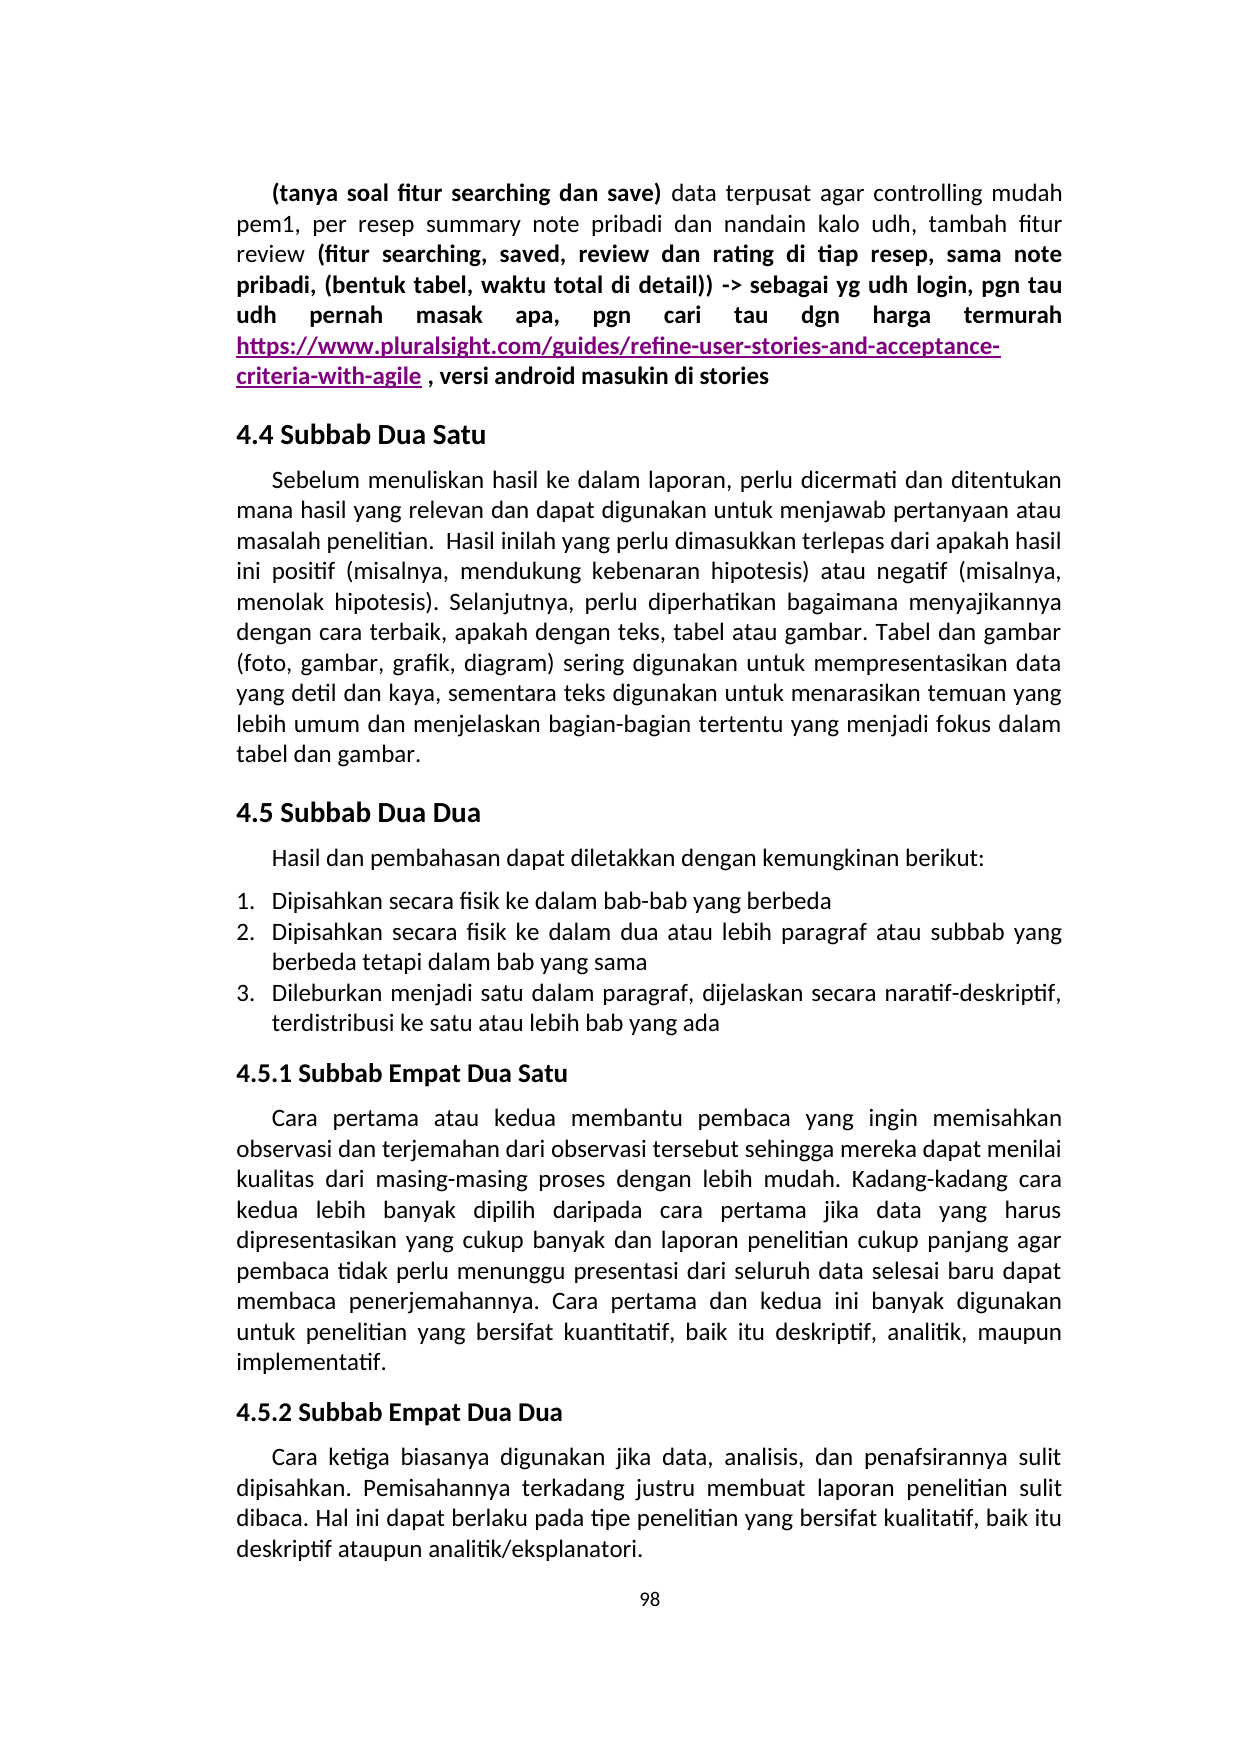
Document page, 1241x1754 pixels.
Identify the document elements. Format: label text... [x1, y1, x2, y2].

subtitle Subbab Empat Dua Satu [236, 1057, 1063, 1090]
list Dipisahkan secara fisik ke dalam bab-bab yang berbeda [236, 885, 1063, 916]
subtitle Subbab Dua Satu [236, 416, 1063, 451]
text Cara pertama atau kedua membantu pembaca yang ingin memisahkan observasi dan terjemahan dari observasi tersebut sehingga mereka dapat menilai kualitas dari masing-masing proses dengan lebih mudah. Kadang-kadang cara kedua lebih banyak dipilih daripada cara pertama jika data yang harus dipresentasikan yang cukup banyak dan laporan penelitian cukup panjang agar pembaca tidak perlu menunggu presentasi dari seluruh data selesai baru dapat membaca penerjemahannya. Cara pertama dan kedua ini banyak digunakan untuk penelitian yang bersifat kuantitatif, baik itu deskriptif, analitik, maupun implementatif. [236, 1102, 1063, 1377]
subtitle Subbab Dua Dua [236, 794, 1063, 830]
list Dileburkan menjadi satu dalam paragraf, dijelaskan secara naratif-deskriptif, terdistribusi ke satu atau lebih bab yang ada [236, 977, 1063, 1038]
text Hasil dan pembahasan dapat diletakkan dengan kemungkinan berikut: [236, 842, 1063, 873]
text Sebelum menuliskan hasil ke dalam laporan, perlu dicermati dan ditentukan mana hasil yang relevan dan dapat digunakan untuk menjawab pertanyaan atau masalah penelitian. Hasil inilah yang perlu dimasukkan terlepas dari apakah hasil ini positif (misalnya, mendukung kebenaran hipotesis) atau negatif (misalnya, menolak hipotesis). Selanjutnya, perlu diperhatikan bagaimana menyajikannya dengan cara terbaik, apakah dengan teks, tabel atau gambar. Tabel dan gambar (foto, gambar, grafik, diagram) sering digunakan untuk mempresentasikan data yang detil dan kaya, sementara teks digunakan untuk menarasikan temuan yang lebih umum dan menjelaskan bagian-bagian tertentu yang menjadi fokus dalam tabel dan gambar. [236, 464, 1063, 769]
text (tanya soal fitur searching dan save) data terpusat agar controlling mudah pem1, per resep summary note pribadi dan nandain kalo udh, tambah fitur review (fitur searching, saved, review dan rating di tiap resep, sama note pribadi, (bentuk tabel, waktu total di detail)) -> sebagai yg udh login, pgn tau udh pernah masak apa, pgn cari tau dgn harga termurah https://www.pluralsight.com/guides/refine-user-stories-and-acceptance-criteria-with-agile , versi android masukin di stories [236, 177, 1063, 391]
text Cara ketiga biasanya digunakan jika data, analisis, dan penafsirannya sulit dipisahkan. Pemisahannya terkadang justru membuat laporan penelitian sulit dibaca. Hal ini dapat berlaku pada tipe penelitian yang bersifat kualitatif, baik itu deskriptif ataupun analitik/eksplanatori. [236, 1441, 1063, 1563]
list Dipisahkan secara fisik ke dalam dua atau lebih paragraf atau subbab yang berbeda tetapi dalam bab yang sama [236, 916, 1063, 977]
subtitle Subbab Empat Dua Dua [236, 1396, 1063, 1429]
